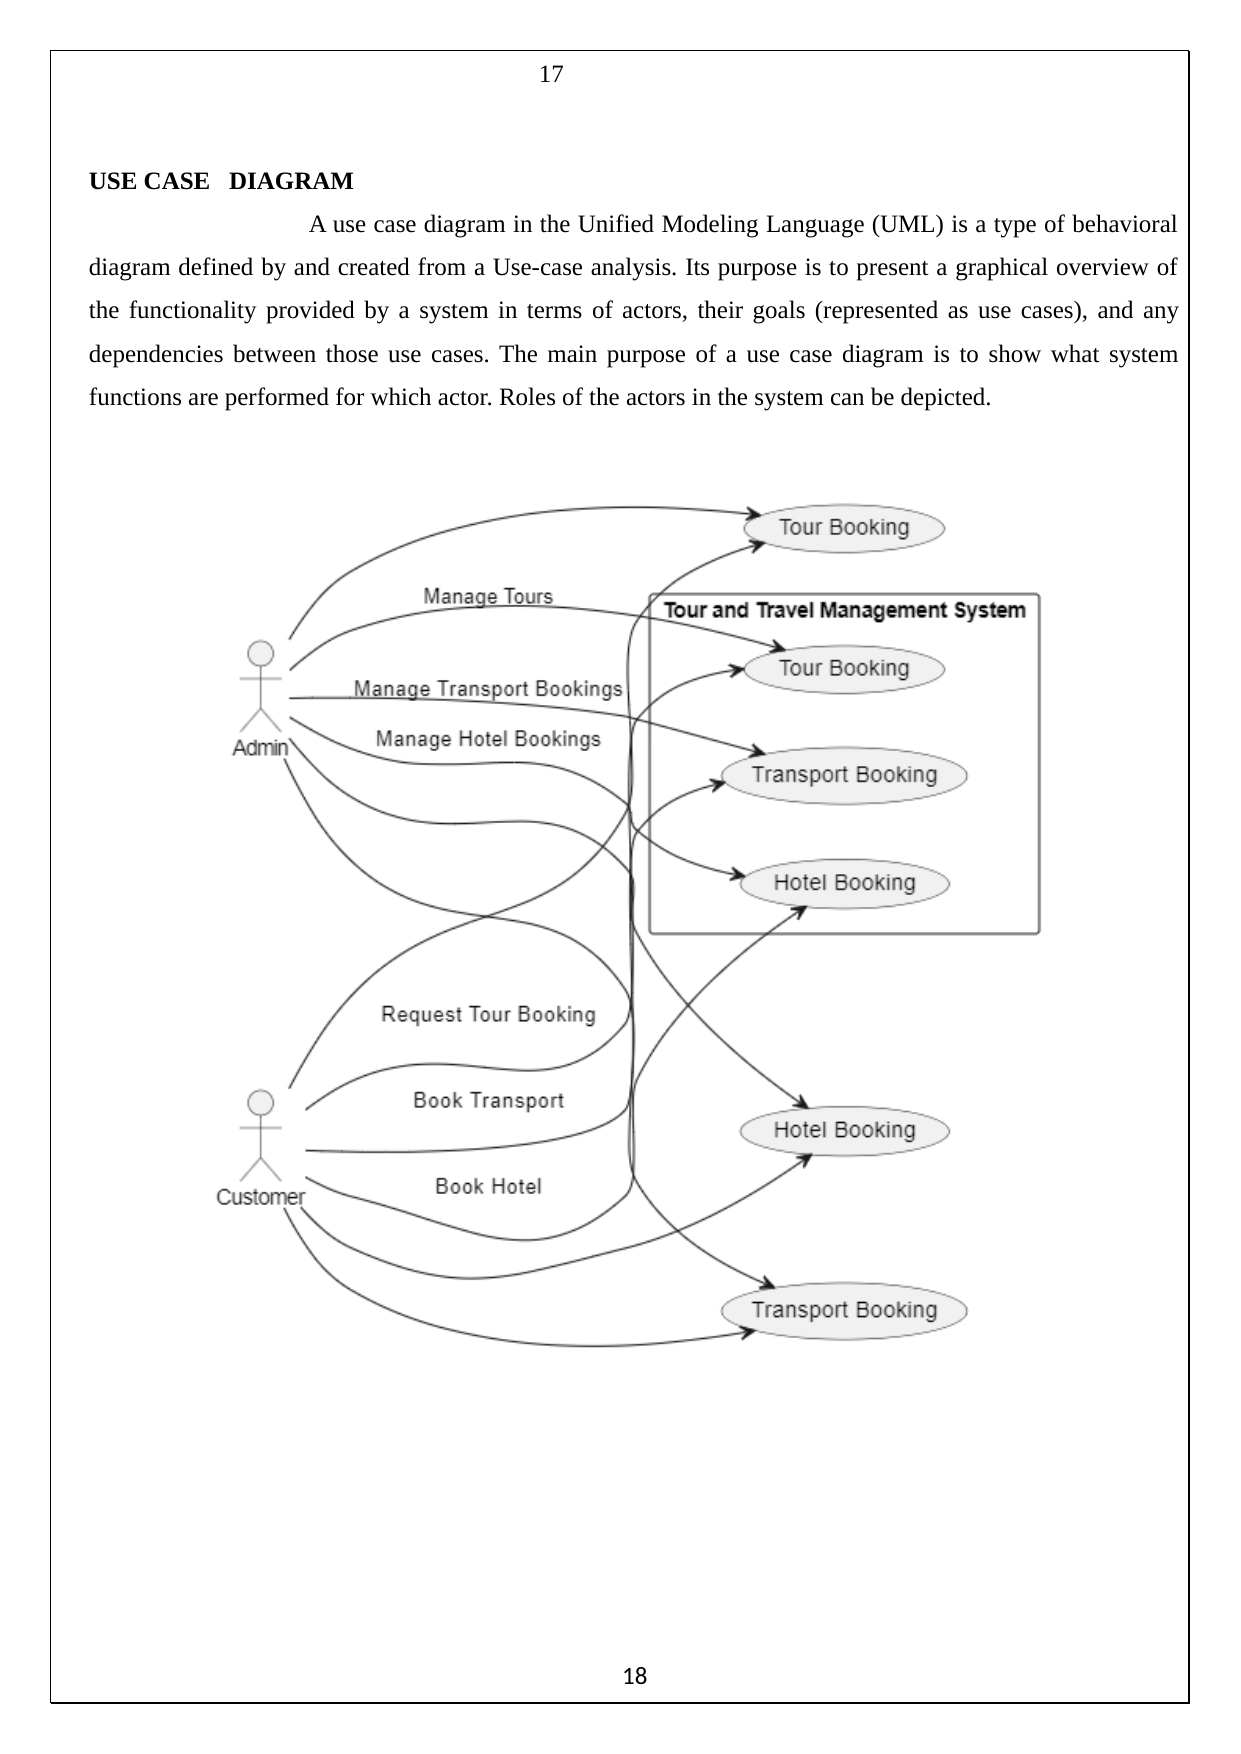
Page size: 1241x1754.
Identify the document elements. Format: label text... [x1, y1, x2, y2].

text A use case diagram in the Unified Modeling Language (UML) is a type of behavioral diagram defined by and created from a Use-case analysis. Its purpose is to present a graphical overview of the functionality provided by a system in terms of actors, their goals (represented as use cases), and any dependencies between those use cases. The main purpose of a use case diagram is to show what system functions are performed for which actor. Roles of the actors in the system can be depicted. [89, 209, 1180, 411]
text 18 [89, 1660, 1180, 1690]
picture [207, 488, 1049, 1374]
text 17 [464, 59, 1180, 88]
text USE CASE DIAGRAM [89, 166, 1180, 195]
